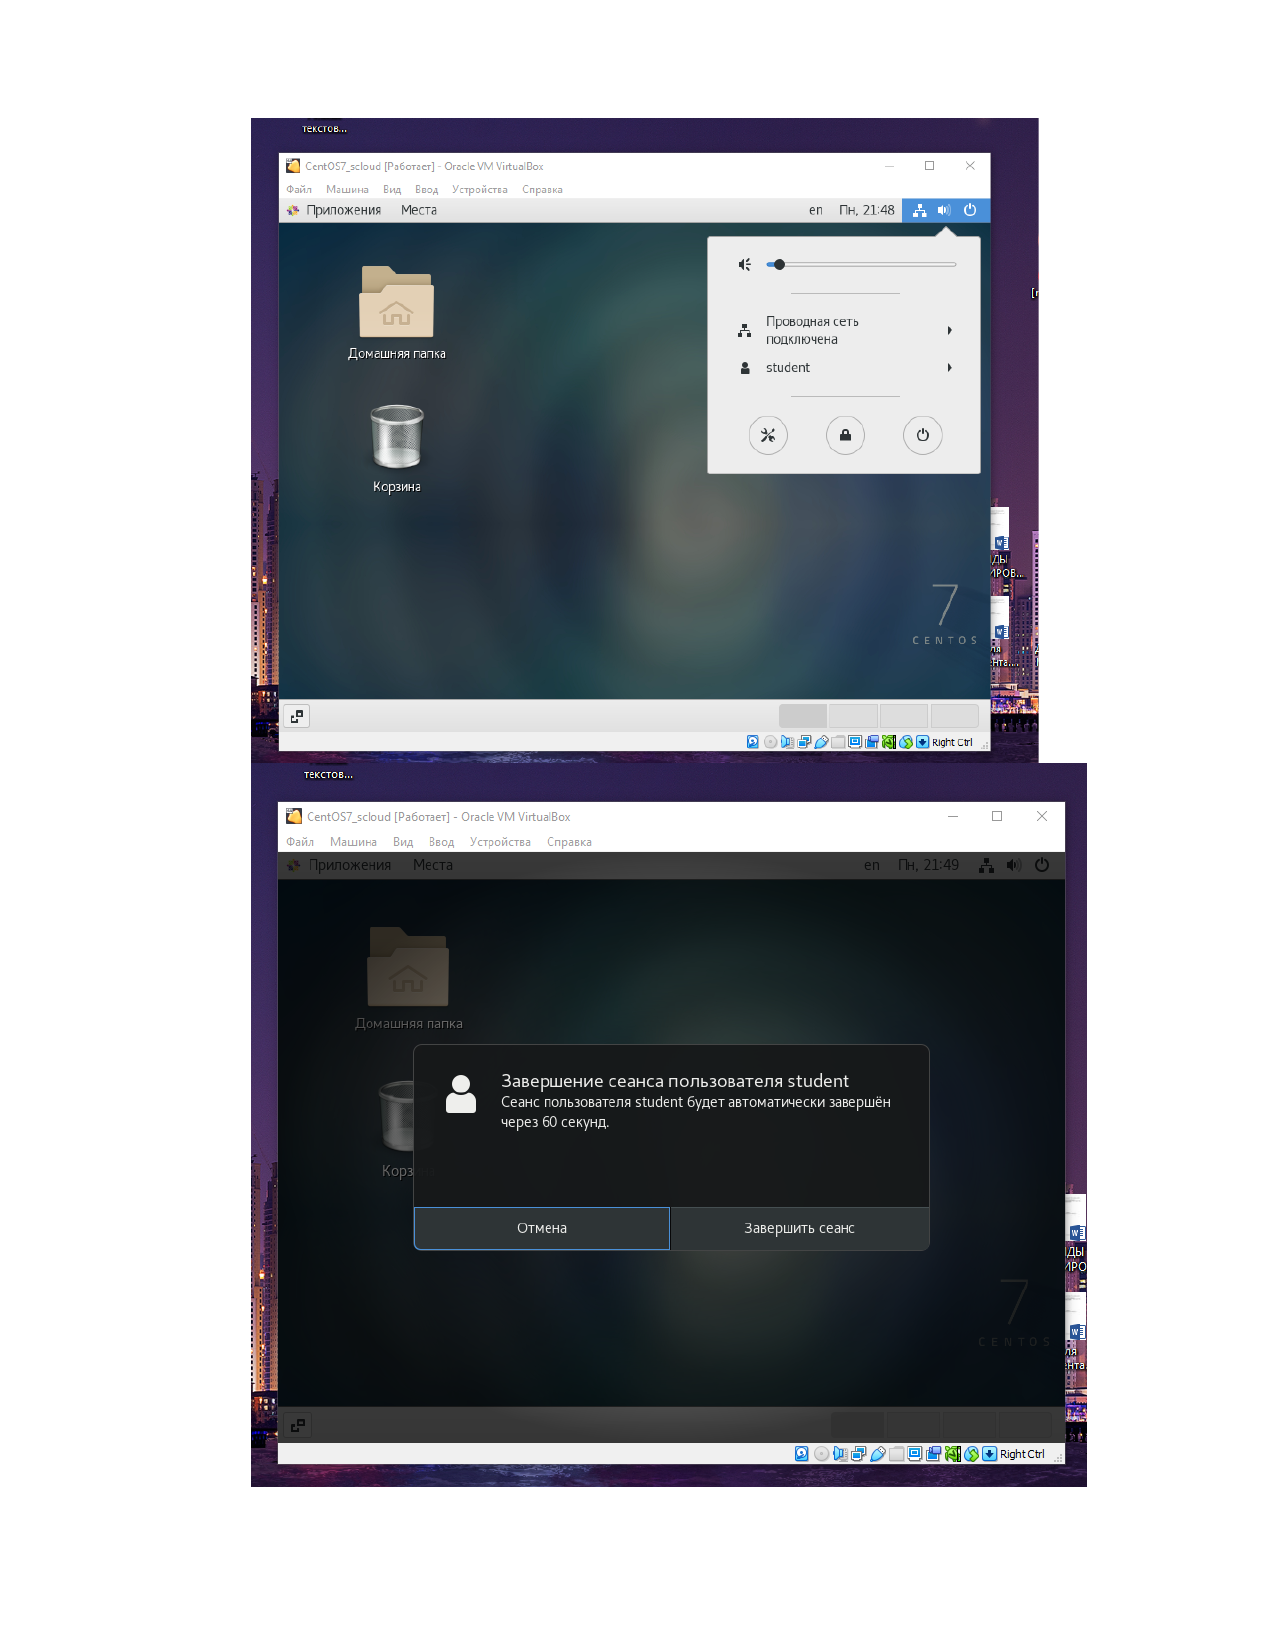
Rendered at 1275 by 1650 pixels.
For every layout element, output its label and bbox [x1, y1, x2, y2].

picture [251, 118, 1087, 1487]
